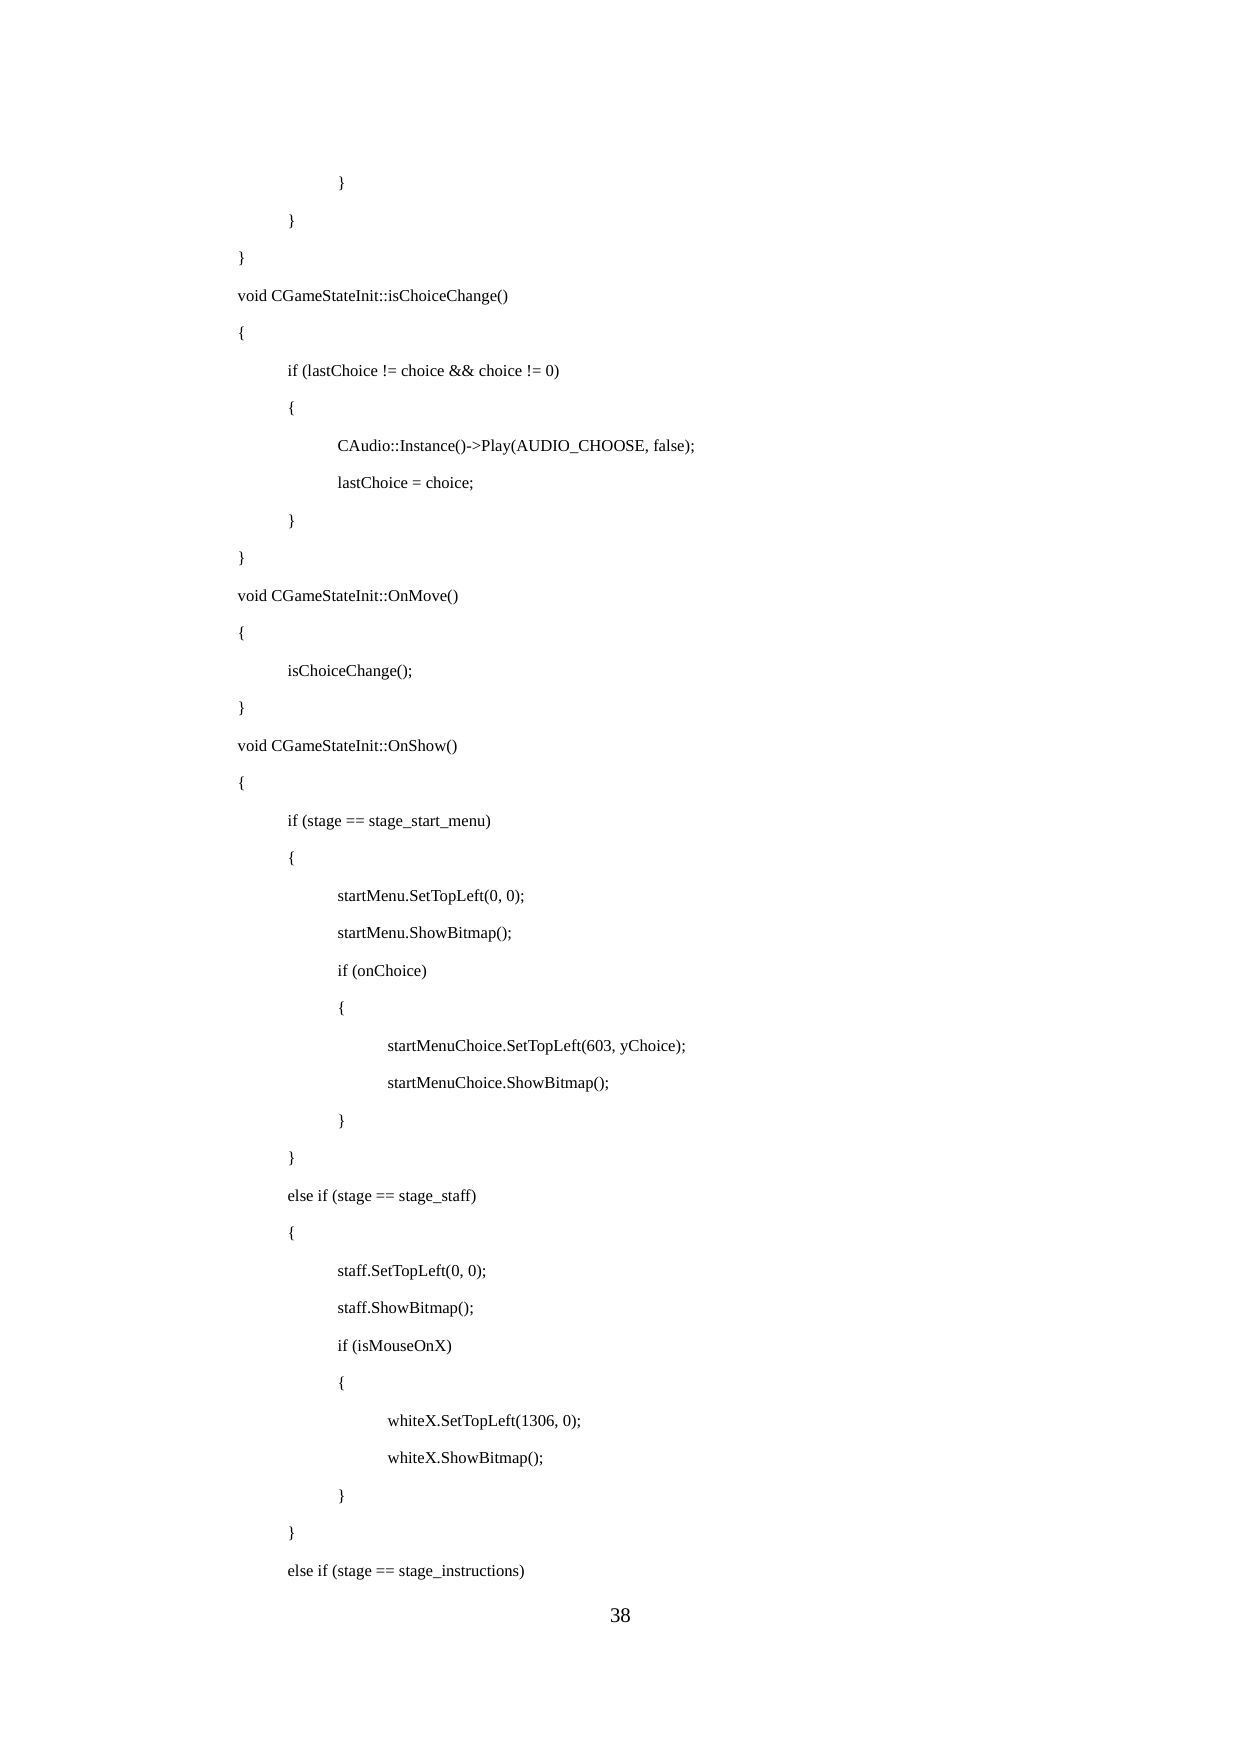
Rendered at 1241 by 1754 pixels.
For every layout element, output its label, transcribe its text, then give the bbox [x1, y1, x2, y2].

text } [187, 1476, 1053, 1514]
text else if (stage == stage_staff) [187, 1176, 1053, 1214]
text lastChoice = choice; [187, 464, 1053, 501]
text } [187, 1514, 1053, 1551]
text } [187, 689, 1053, 726]
text startMenuChoice.SetTopLeft(603, yChoice); [187, 1026, 1053, 1064]
text else if (stage == stage_instructions) [187, 1551, 1053, 1589]
text isChoiceChange(); [187, 651, 1053, 689]
text { [187, 1214, 1053, 1251]
text } [187, 1139, 1053, 1176]
text startMenu.ShowBitmap(); [187, 914, 1053, 951]
text if (stage == stage_start_menu) [187, 801, 1053, 839]
text startMenu.SetTopLeft(0, 0); [187, 876, 1053, 914]
text { [187, 389, 1053, 426]
text { [187, 614, 1053, 651]
text staff.ShowBitmap(); [187, 1289, 1053, 1326]
text } [187, 201, 1053, 239]
text whiteX.SetTopLeft(1306, 0); [187, 1401, 1053, 1439]
text } [187, 164, 1053, 201]
text if (onChoice) [187, 951, 1053, 989]
text } [187, 539, 1053, 576]
text } [187, 1101, 1053, 1139]
text whiteX.ShowBitmap(); [187, 1439, 1053, 1476]
text if (isMouseOnX) [187, 1326, 1053, 1364]
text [187, 426, 1053, 464]
text void CGameStateInit::isChoiceChange() [187, 276, 1053, 314]
text { [187, 989, 1053, 1026]
text staff.SetTopLeft(0, 0); [187, 1251, 1053, 1289]
text } [187, 501, 1053, 539]
text { [187, 839, 1053, 876]
text void CGameStateInit::OnShow() [187, 726, 1053, 764]
text } [187, 239, 1053, 276]
text if (lastChoice != choice && choice != 0) [187, 351, 1053, 389]
text void CGameStateInit::OnMove() [187, 576, 1053, 614]
text startMenuChoice.ShowBitmap(); [187, 1064, 1053, 1101]
text { [187, 1364, 1053, 1401]
text { [187, 314, 1053, 351]
text { [187, 764, 1053, 801]
